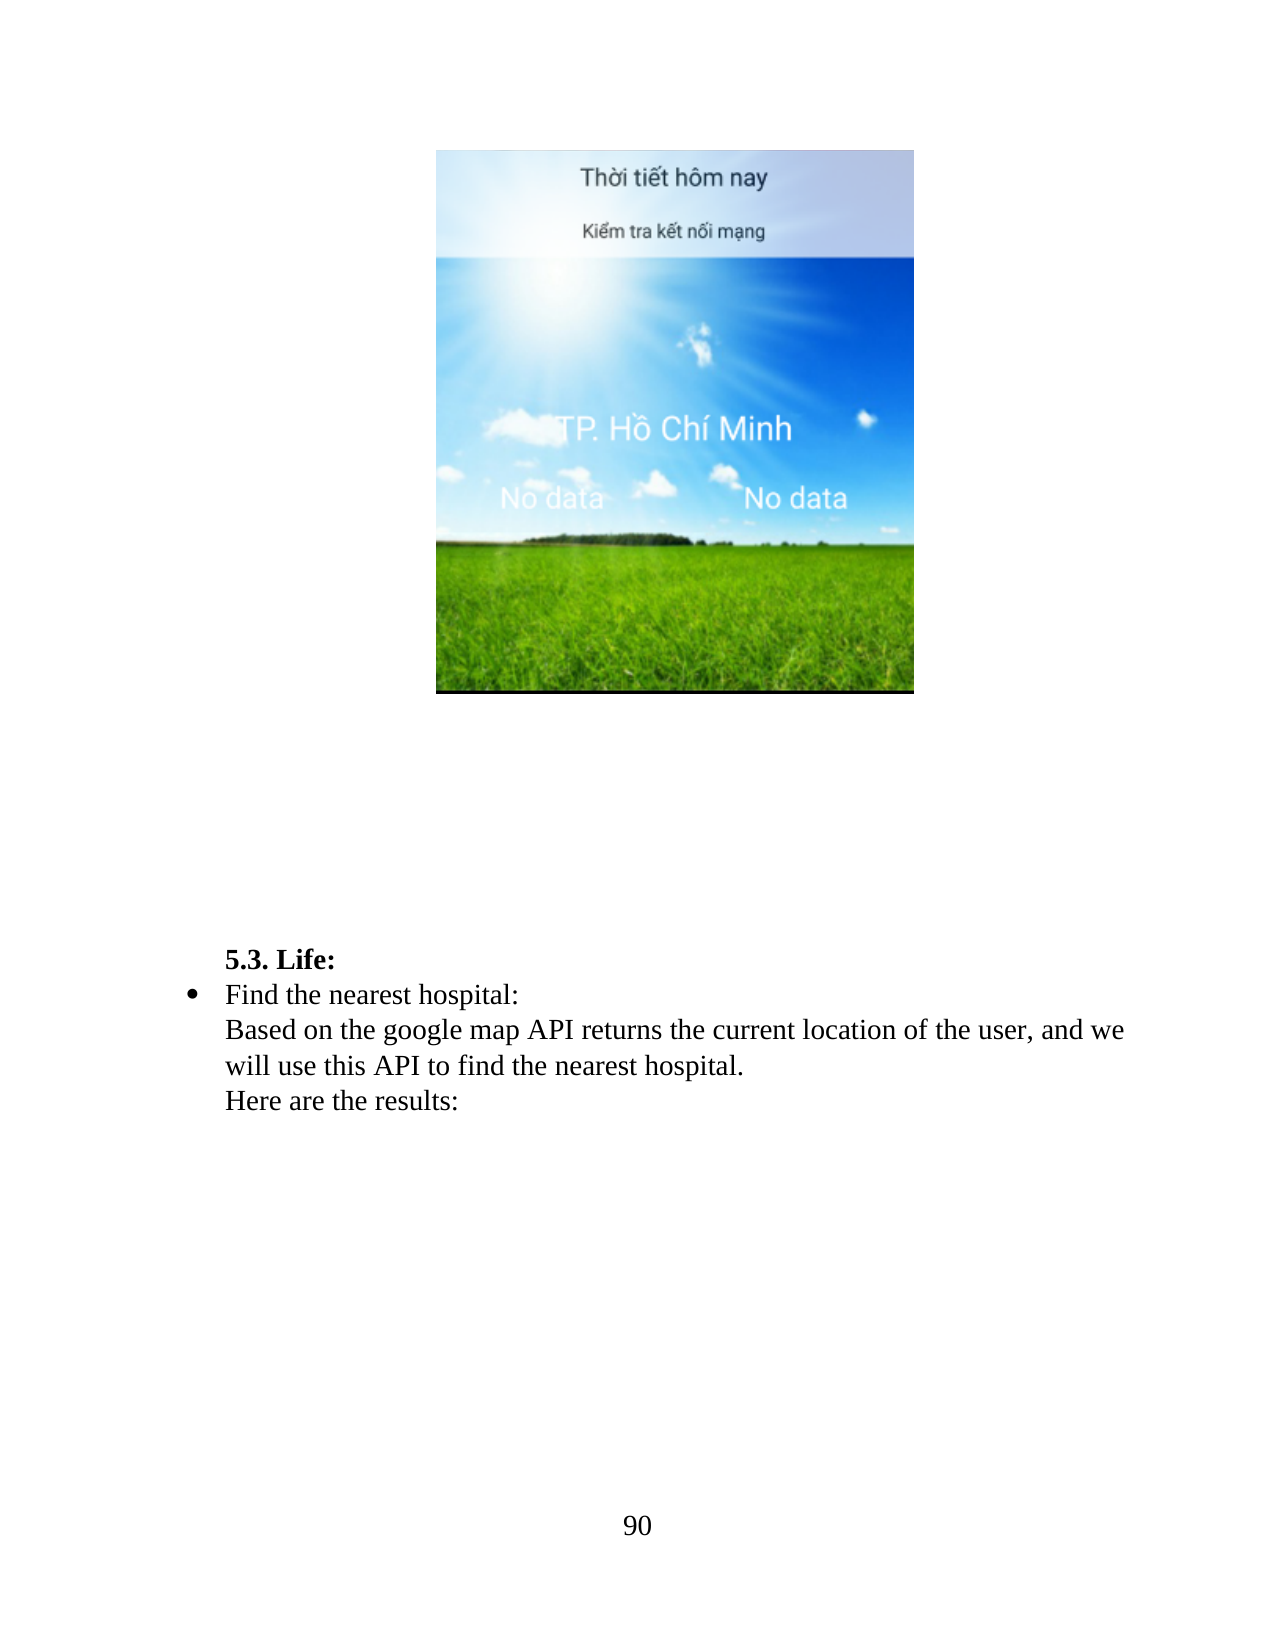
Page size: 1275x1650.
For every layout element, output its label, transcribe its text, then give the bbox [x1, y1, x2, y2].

list 5.3. Life: [225, 942, 1125, 975]
list Here are the results: [225, 1083, 1125, 1116]
list Find the nearest hospital: [187, 977, 1125, 1011]
list Based on the google map API returns the current location of the user, and we will use this API to find the nearest hospital. [225, 1012, 1125, 1081]
picture [436, 150, 914, 694]
